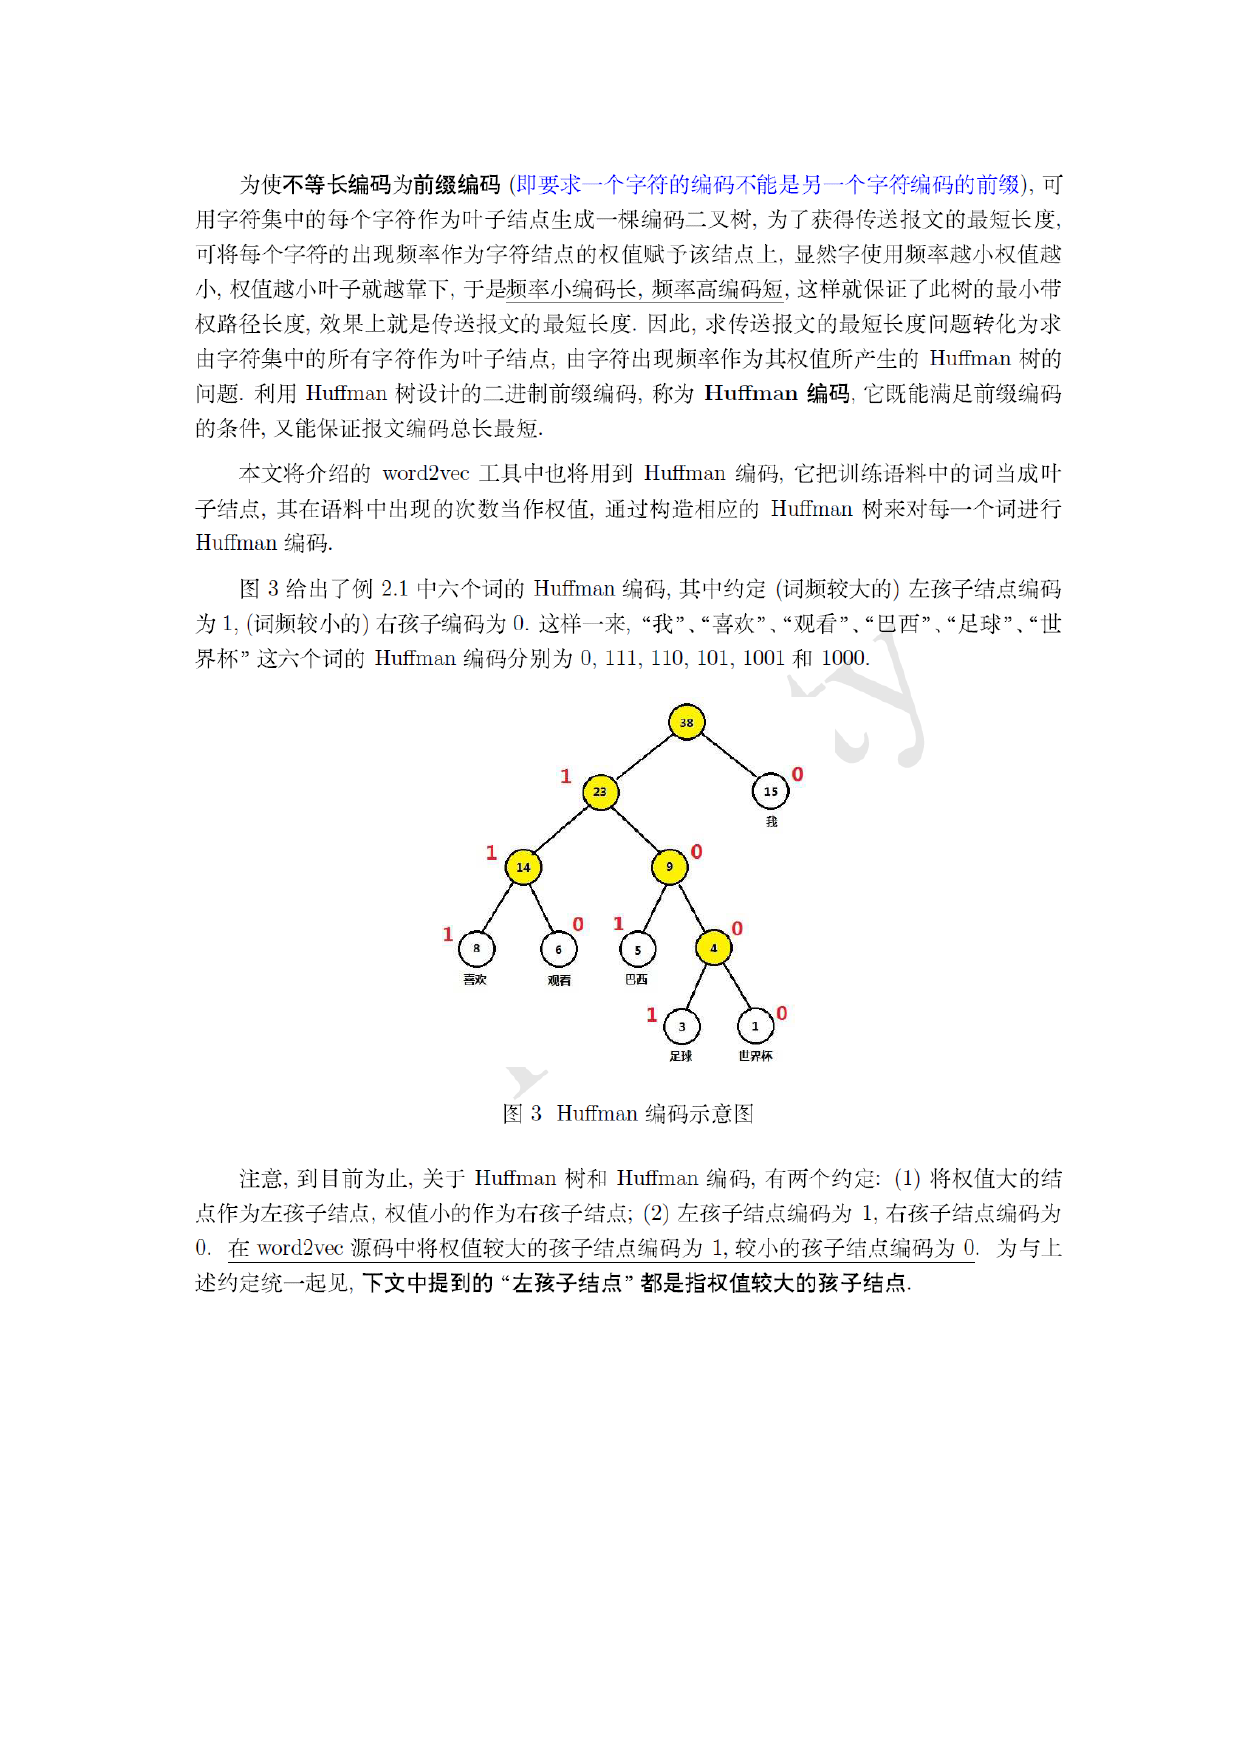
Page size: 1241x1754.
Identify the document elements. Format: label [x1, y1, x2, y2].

picture [187, 162, 1074, 1301]
